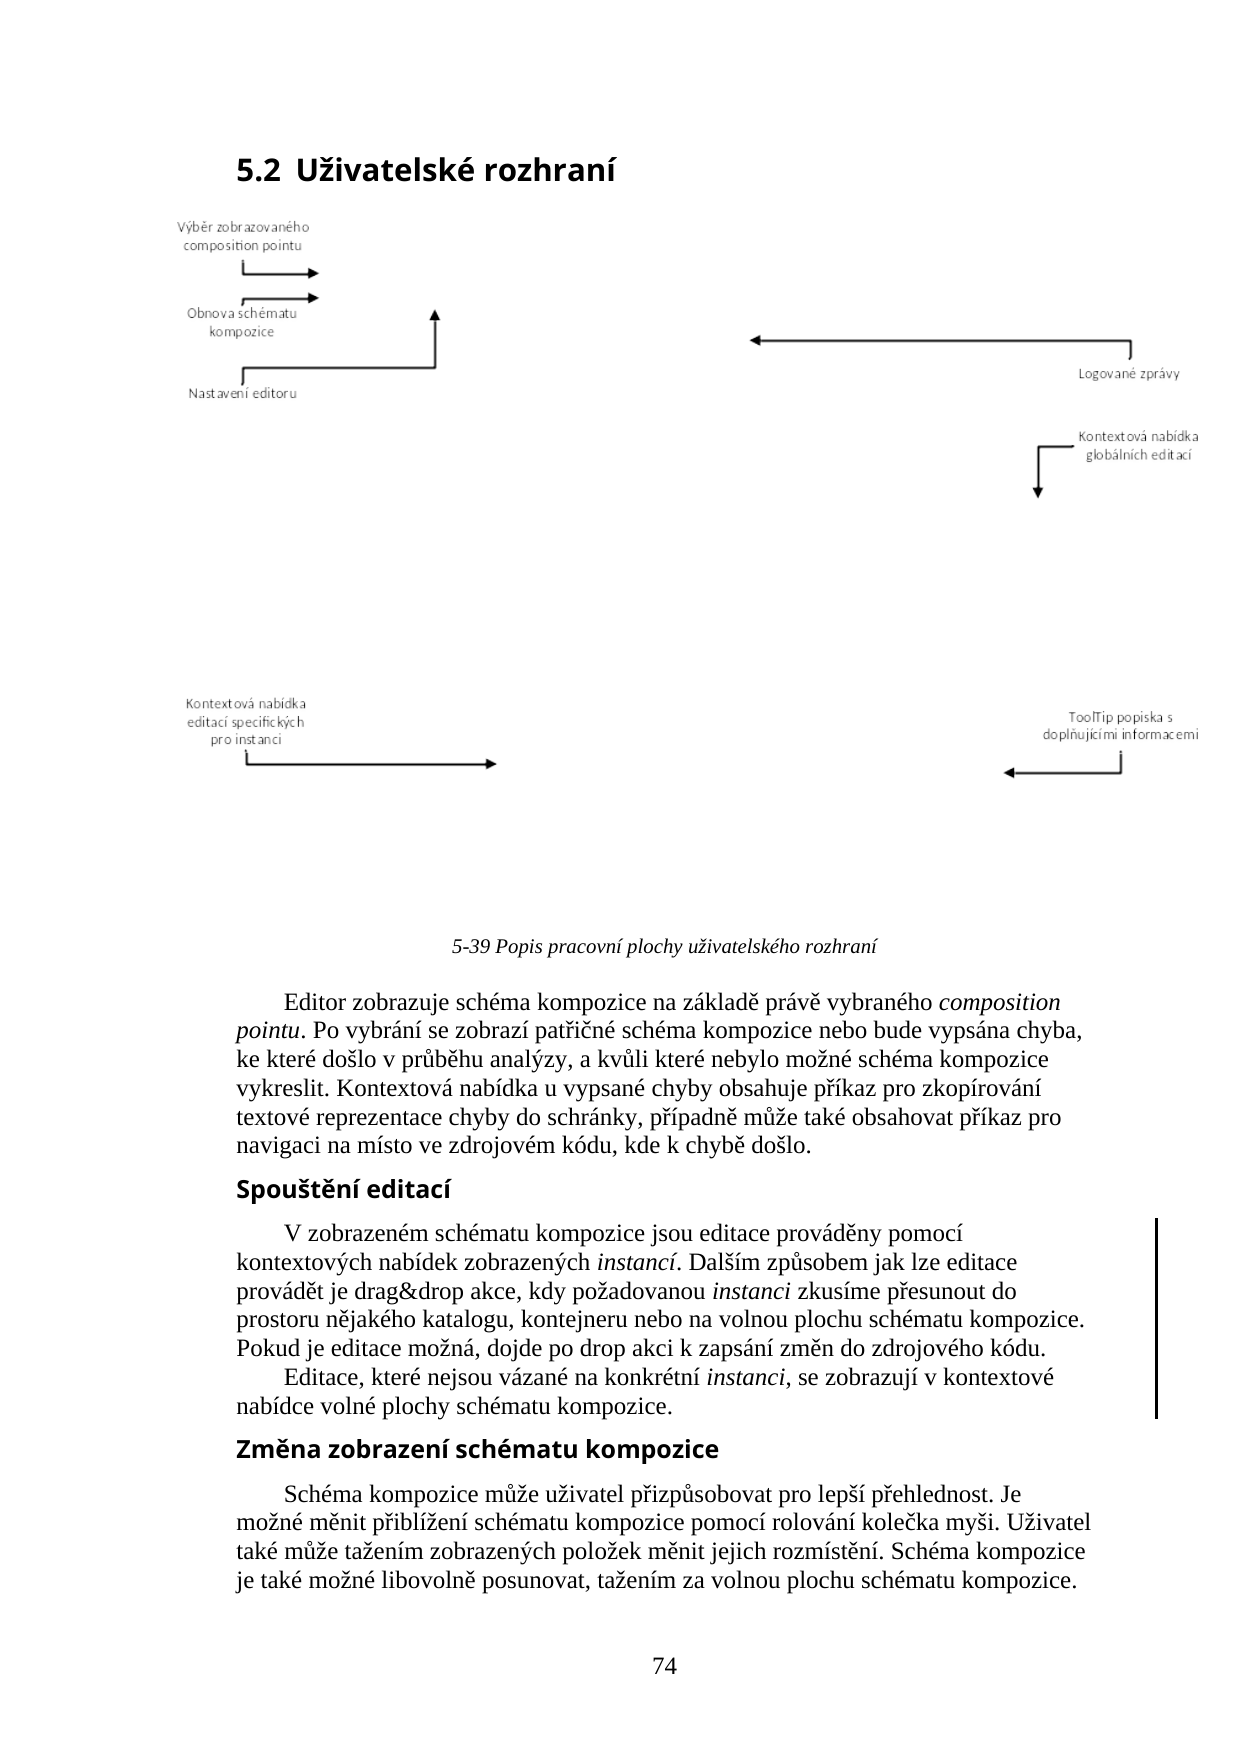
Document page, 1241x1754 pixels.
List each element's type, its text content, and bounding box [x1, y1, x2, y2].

text Editace, které nejsou vázané na konkrétní instanci, se zobrazují v kontextové nabídce volné plochy schématu kompozice. [236, 1362, 1092, 1419]
text Schéma kompozice může uživatel přizpůsobovat pro lepší přehlednost. Je možné měnit přiblížení schématu kompozice pomocí rolování kolečka myši. Uživatel také může tažením zobrazených položek měnit jejich rozmístění. Schéma kompozice je také možné libovolně posunovat, tažením za volnou plochu schématu kompozice. [236, 1479, 1092, 1594]
text V zobrazeném schématu kompozice jsou editace prováděny pomocí kontextových nabídek zobrazených instancí. Dalším způsobem jak lze editace provádět je drag&drop akce, kdy požadovanou instanci zkusíme přesunout do prostoru nějakého katalogu, kontejneru nebo na volnou plochu schématu kompozice. Pokud je editace možná, dojde po drop akci k zapsání změn do zdrojového kódu. [236, 1218, 1155, 1362]
subtitle Uživatelské rozhraní [236, 148, 1092, 190]
text Spouštění editací [236, 1172, 1092, 1206]
text Editor zobrazuje schéma kompozice na základě právě vybraného composition pointu. Po vybrání se zobrazí patřičné schéma kompozice nebo bude vypsána chyba, ke které došlo v průběhu analýzy, a kvůli které nebylo možné schéma kompozice vykreslit. Kontextová nabídka u vypsané chyby obsahuje příkaz pro zkopírování textové reprezentace chyby do schránky, případně může také obsahovat příkaz pro navigaci na místo ve zdrojovém kódu, kde k chybě došlo. [236, 987, 1092, 1159]
text Změna zobrazení schématu kompozice [236, 1432, 1092, 1466]
